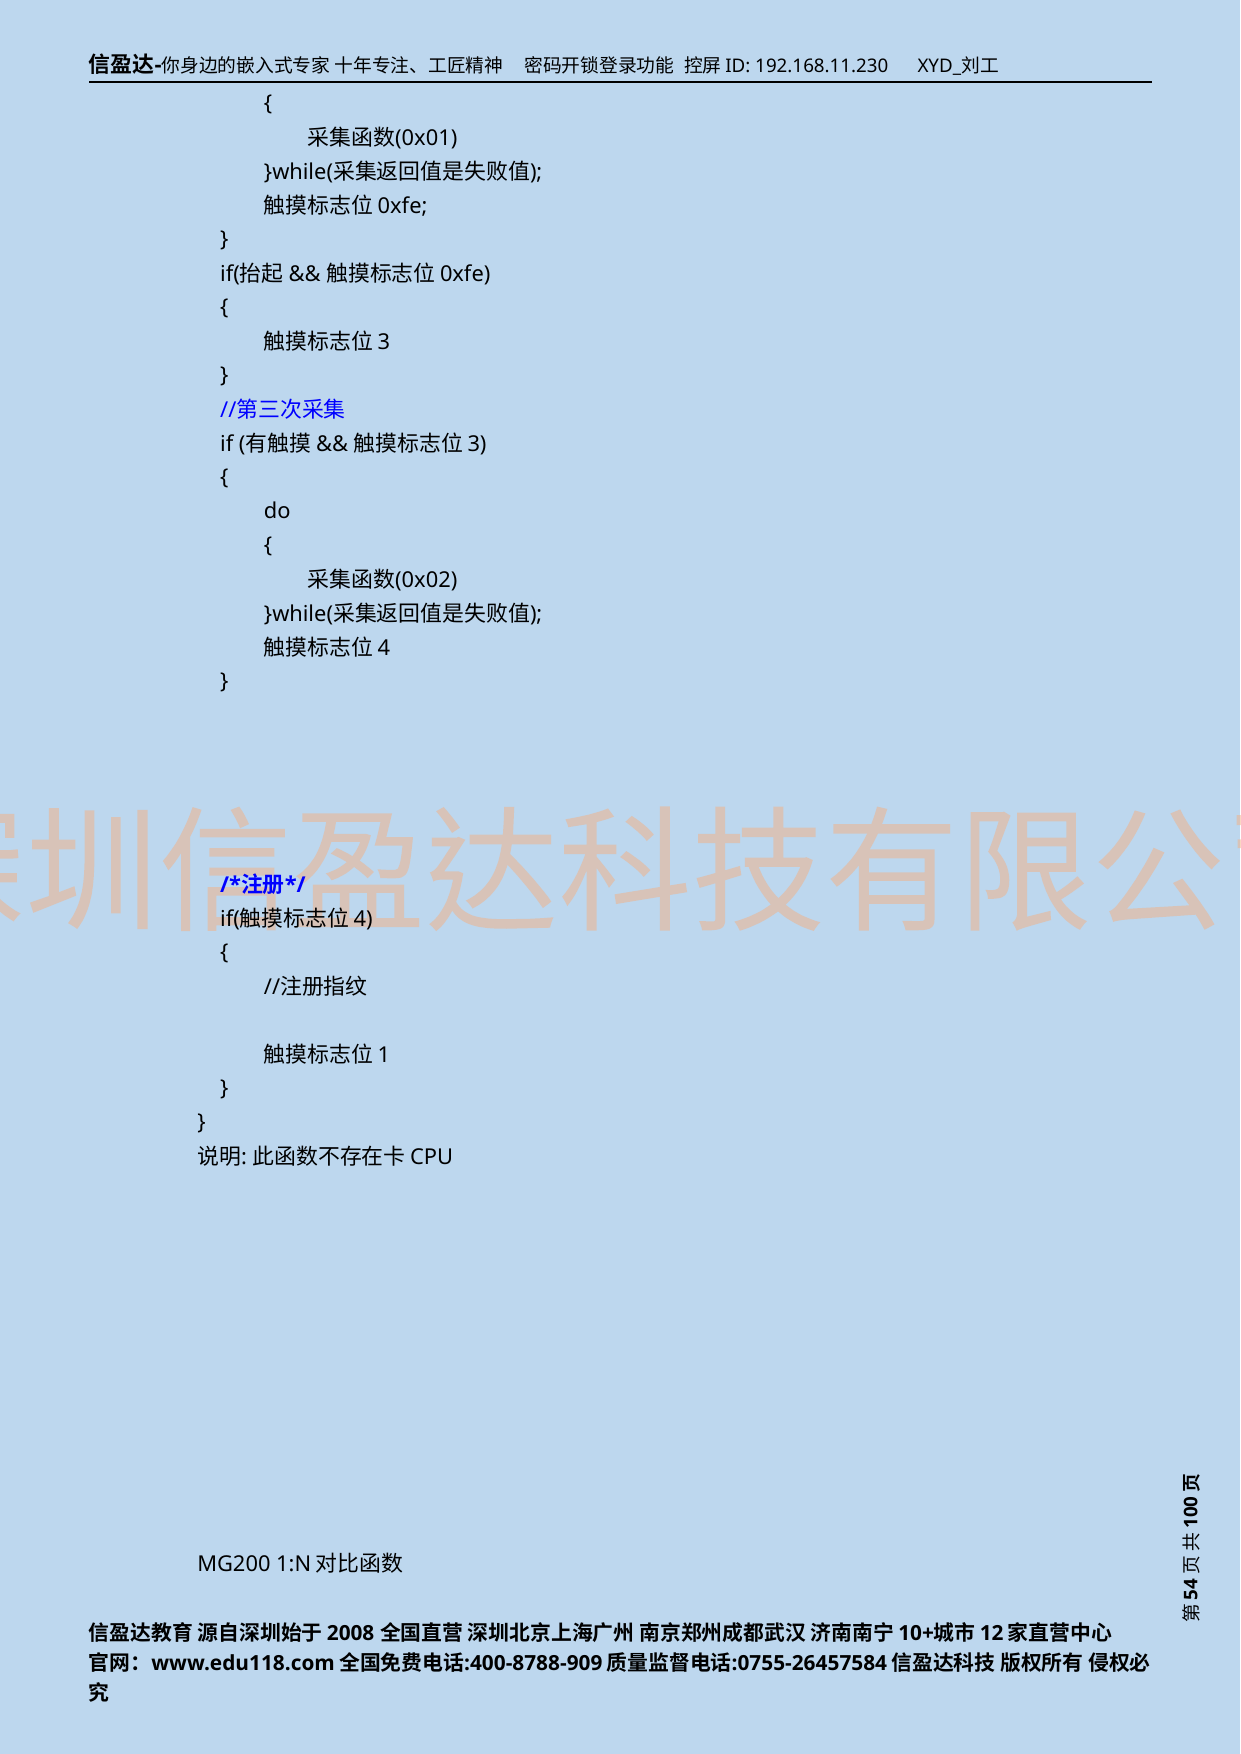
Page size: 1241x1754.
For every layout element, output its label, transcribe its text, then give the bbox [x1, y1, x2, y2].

text 触摸标志位0xfe; [176, 187, 1152, 221]
text { [176, 934, 1152, 968]
text if(抬起 && 触摸标志位0xfe) [176, 255, 1152, 289]
text if(触摸标志位4) [176, 900, 1152, 934]
text } [176, 662, 1152, 696]
text 说明: 此函数不存在卡CPU [176, 1138, 1152, 1172]
text 触摸标志位1 [176, 1036, 1152, 1070]
text { [176, 459, 1152, 493]
text MG200 1:N对比函数 [176, 1545, 1152, 1579]
text { [176, 85, 1152, 119]
text }while(采集返回值是失败值); [176, 594, 1152, 628]
text 触摸标志位4 [176, 628, 1152, 662]
text { [176, 289, 1152, 323]
text { [176, 527, 1152, 561]
text } [176, 357, 1152, 391]
text 采集函数(0x02) [176, 561, 1152, 594]
text if (有触摸 && 触摸标志位3) [176, 425, 1152, 459]
text do [176, 493, 1152, 527]
text } [176, 1070, 1152, 1104]
text } [176, 221, 1152, 255]
text //第三次采集 [176, 391, 1152, 425]
text //注册指纹 [176, 968, 1152, 1002]
text /*注册*/ [176, 866, 1152, 900]
text 采集函数(0x01) [176, 119, 1152, 153]
text } [176, 1104, 1152, 1138]
text 触摸标志位3 [176, 323, 1152, 357]
text }while(采集返回值是失败值); [176, 153, 1152, 187]
